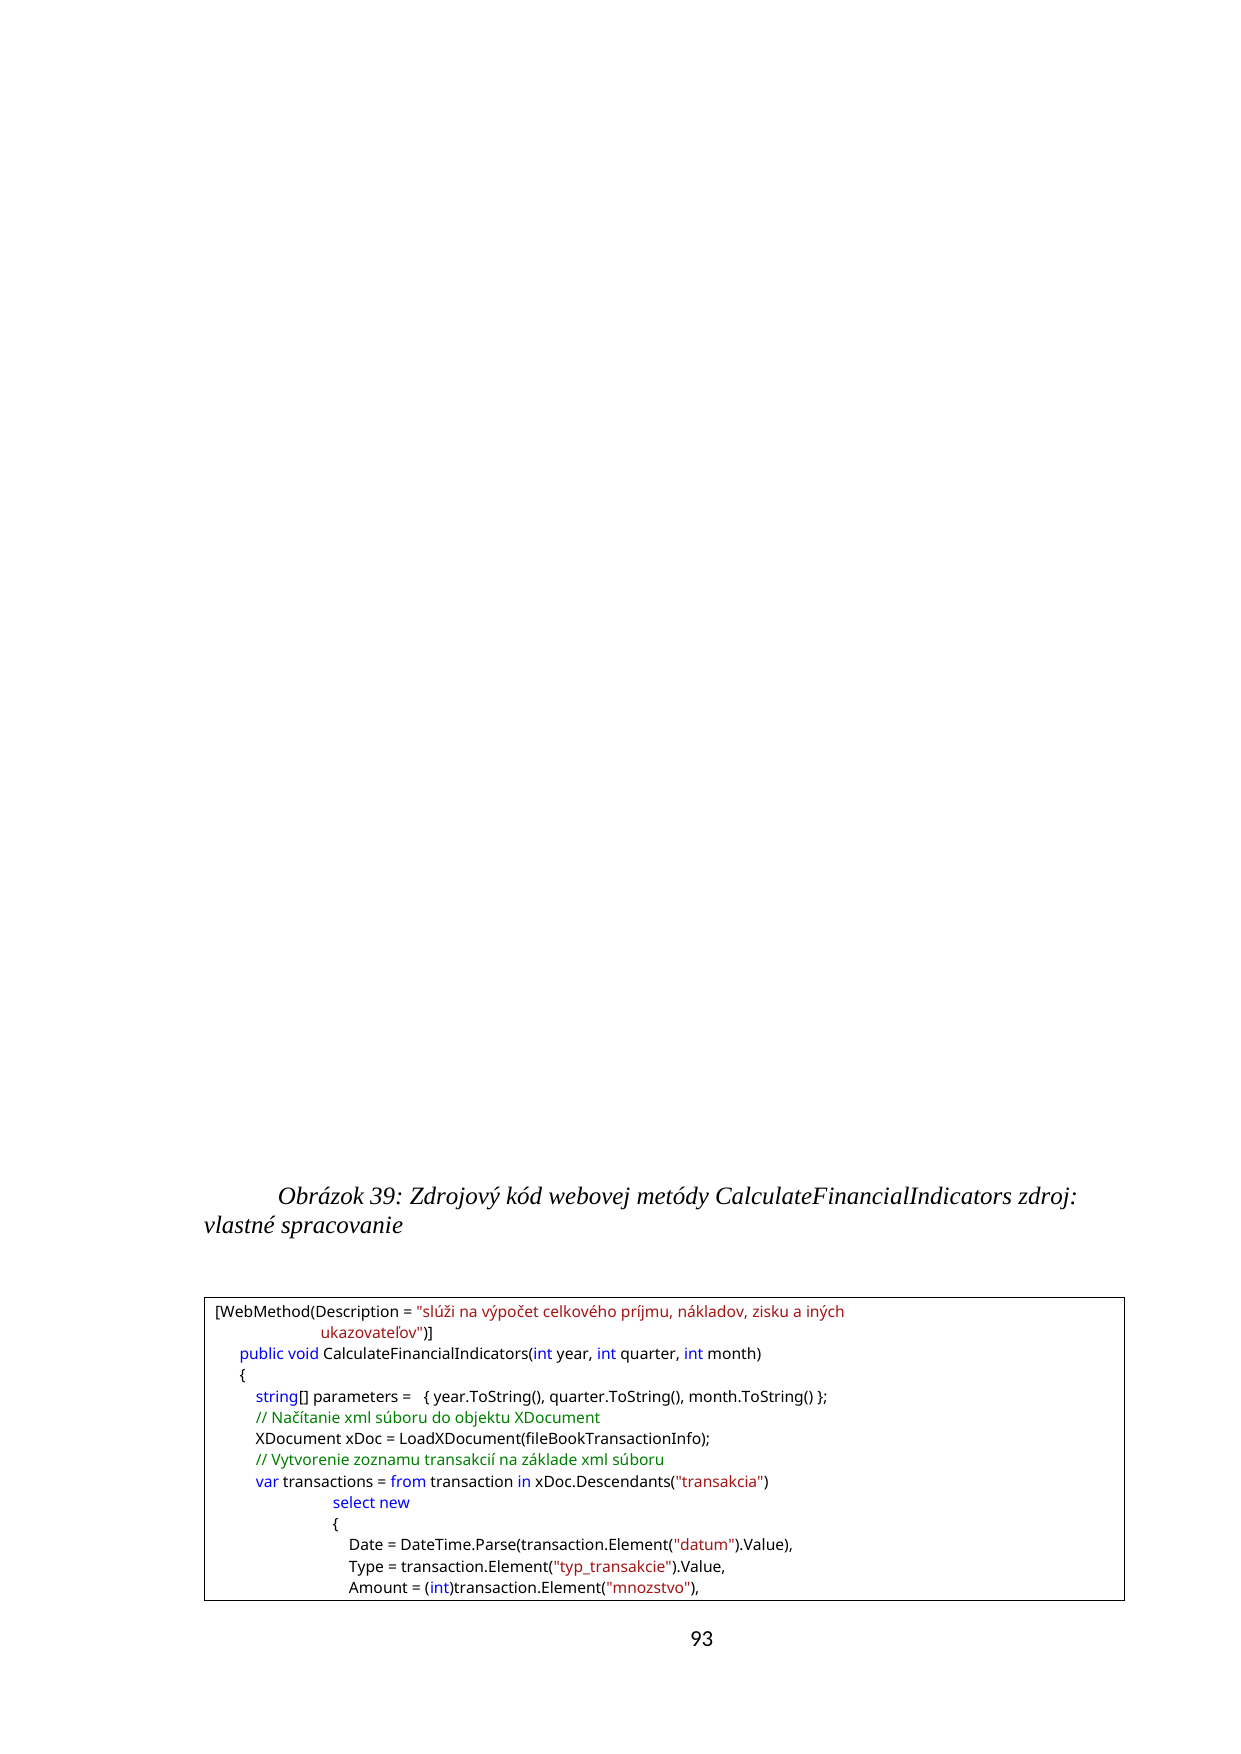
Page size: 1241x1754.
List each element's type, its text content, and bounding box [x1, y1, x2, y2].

text { [207, 1364, 1122, 1385]
text Type = transaction.Element("typ_transakcie").Value, [207, 1555, 1122, 1573]
text string[] parameters = { year.ToString(), quarter.ToString(), month.ToString() }; [207, 1385, 1122, 1407]
text Date = DateTime.Parse(transaction.Element("datum").Value), [207, 1534, 1122, 1555]
text var transactions = from transaction in xDoc.Descendants("transakcia") [207, 1470, 1122, 1492]
text // Načítanie xml súboru do objektu XDocument [207, 1407, 1122, 1428]
text XDocument xDoc = LoadXDocument(fileBookTransactionInfo); [207, 1428, 1122, 1449]
text public void CalculateFinancialIndicators(int year, int quarter, int month) [207, 1343, 1122, 1364]
text ukazovateľov")] [207, 1322, 1122, 1343]
text { [207, 1513, 1122, 1534]
text // Vytvorenie zoznamu transakcií na základe xml súboru [207, 1449, 1122, 1470]
text [WebMethod(Description = "slúži na výpočet celkového príjmu, nákladov, zisku a iných [205, 1298, 1124, 1322]
text Amount = (int)transaction.Element("mnozstvo"), [205, 1573, 1124, 1600]
text select new [207, 1492, 1122, 1513]
